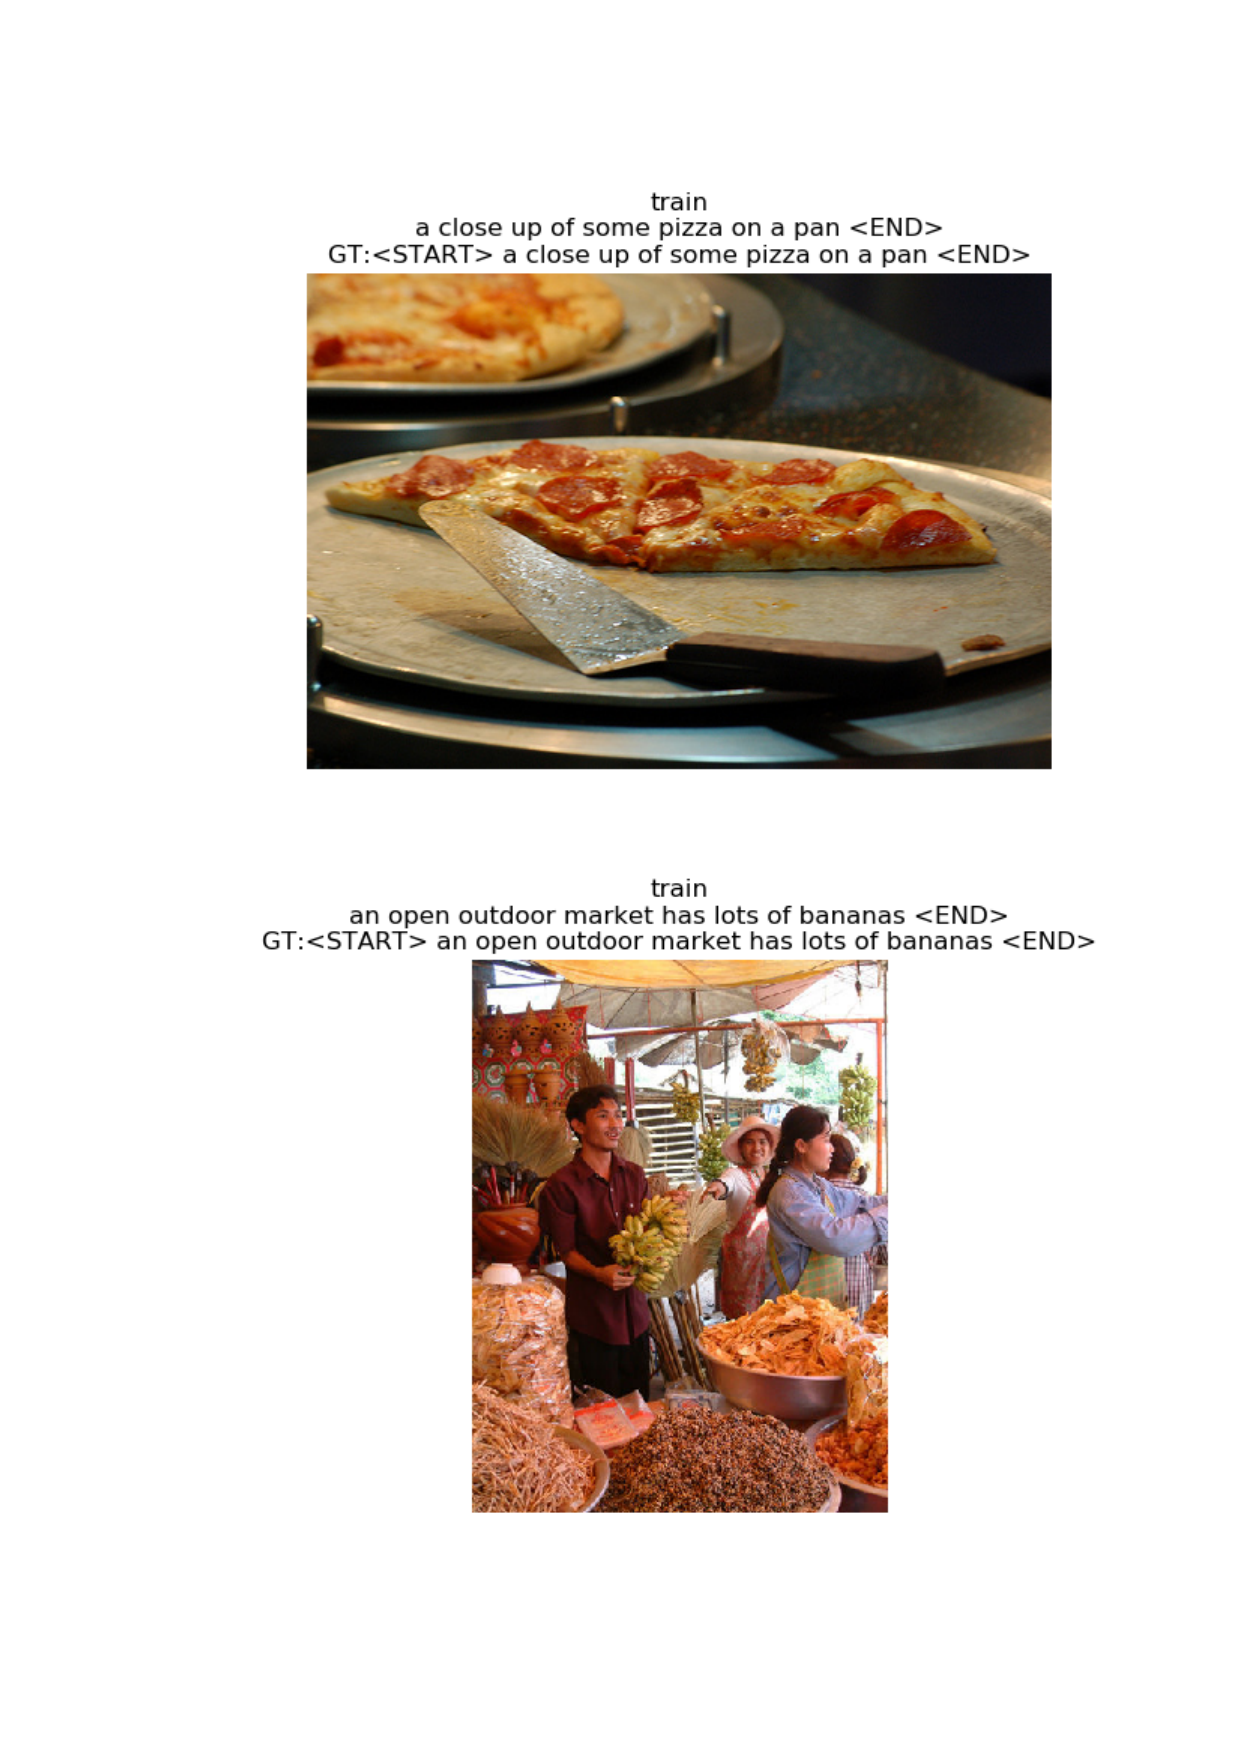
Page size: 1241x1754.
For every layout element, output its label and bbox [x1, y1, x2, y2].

picture [187, 877, 1148, 1591]
picture [187, 162, 1148, 876]
